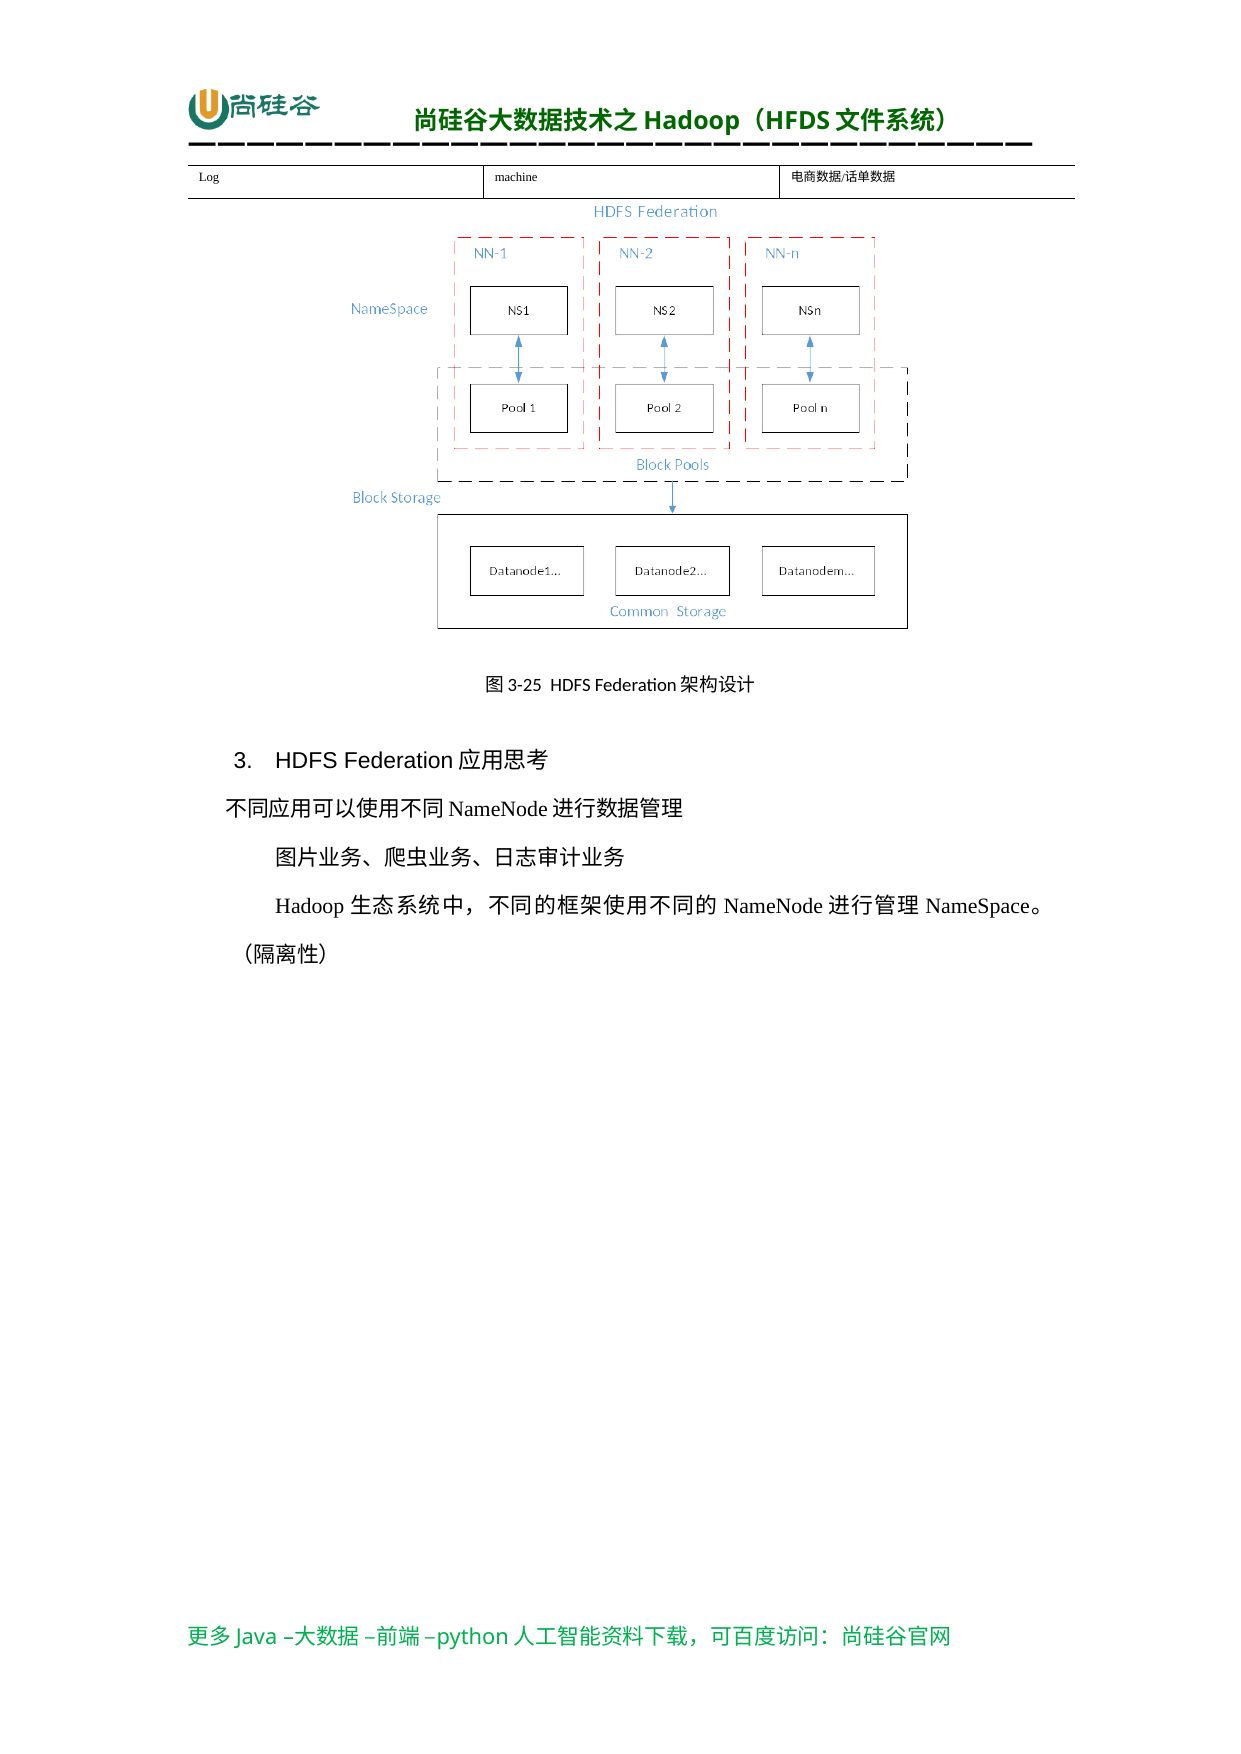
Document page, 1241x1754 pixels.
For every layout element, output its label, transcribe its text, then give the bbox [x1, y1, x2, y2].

picture [187, 88, 320, 130]
table_cell 电商数据/话单数据 [780, 166, 1075, 198]
text 不同应用可以使用不同NameNode进行数据管理 [225, 791, 1053, 823]
table_cell machine [484, 166, 779, 198]
text 3. HDFS Federation应用思考 [187, 726, 1053, 791]
text Hadoop生态系统中，不同的框架使用不同的NameNode进行管理NameSpace。（隔离性） [231, 888, 1053, 969]
text 图3-25 HDFS Federation架构设计 [187, 667, 1053, 699]
text 图片业务、爬虫业务、日志审计业务 [225, 839, 1053, 872]
table_cell Log [188, 166, 483, 198]
